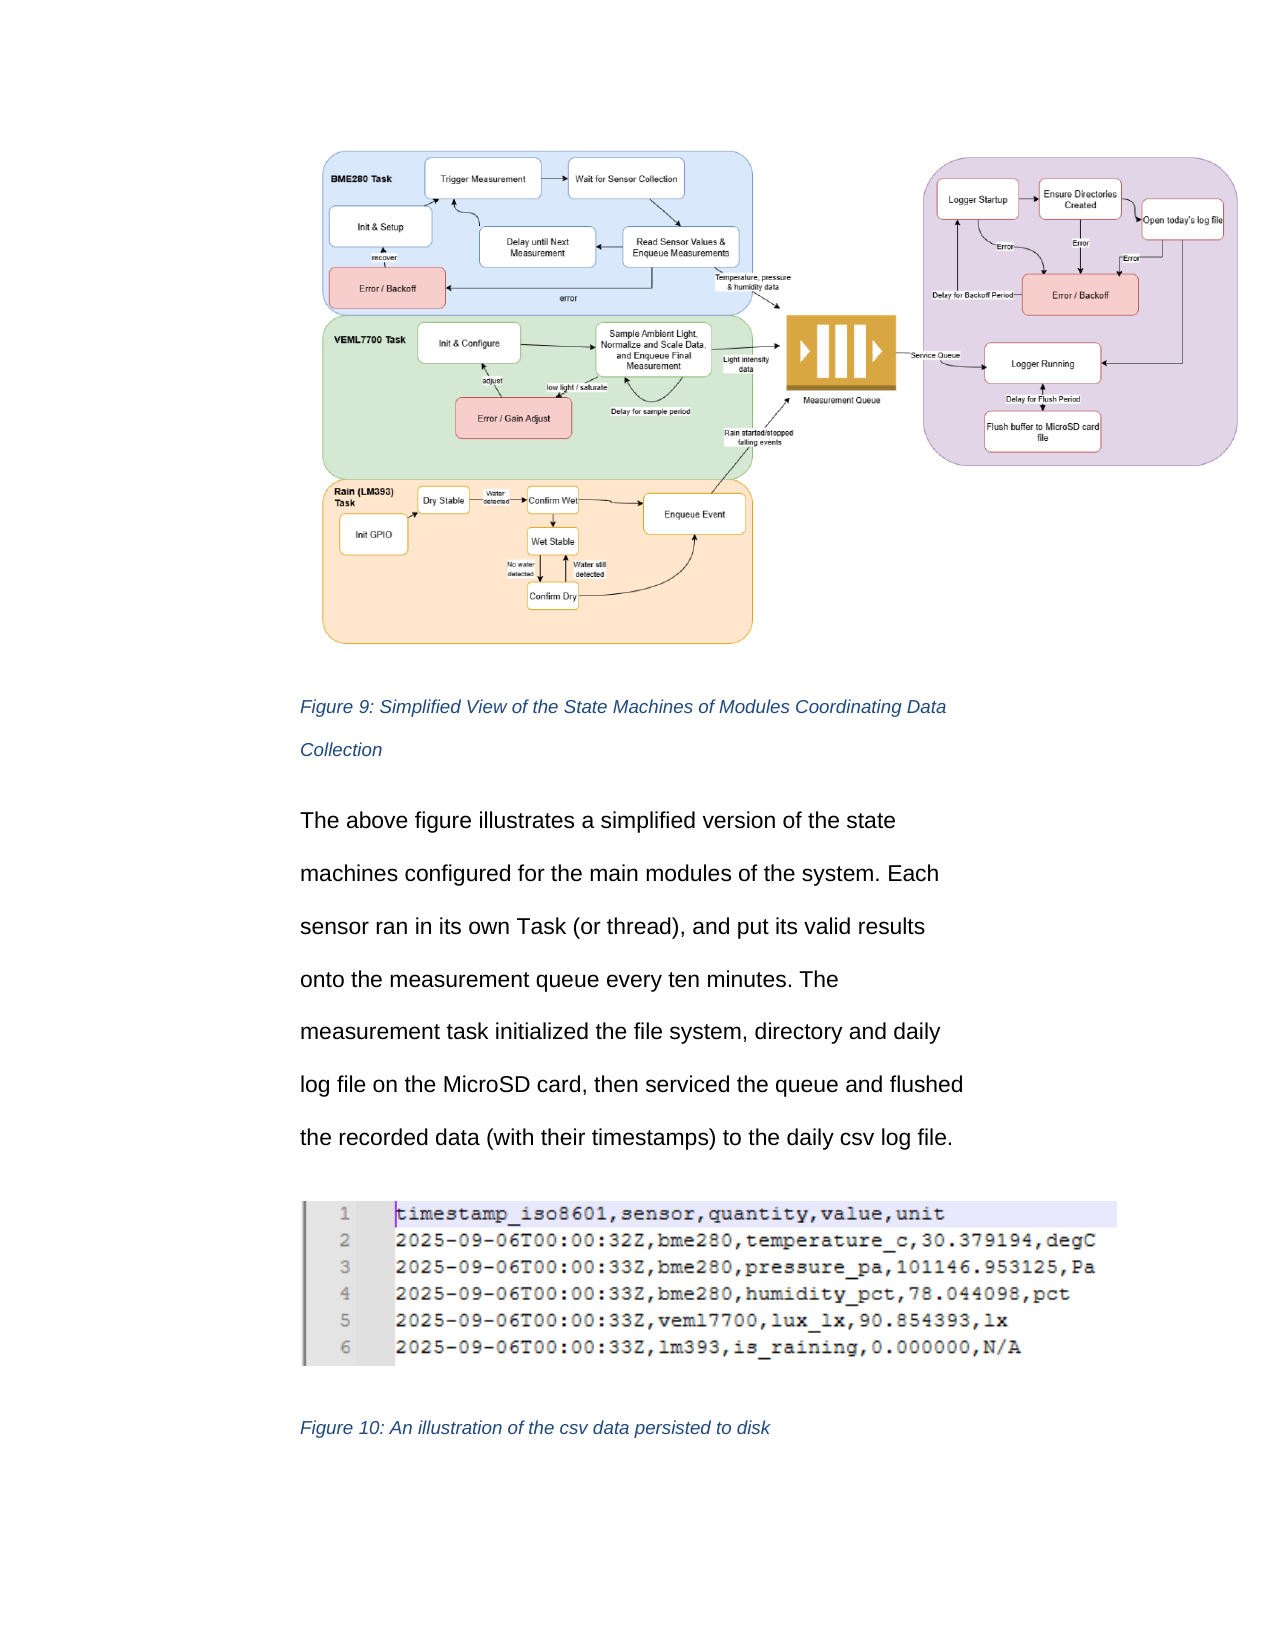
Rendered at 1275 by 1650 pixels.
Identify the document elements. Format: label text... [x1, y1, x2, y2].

text Figure 9: Simplified View of the State Machines of Modules Coordinating Data Collection [300, 696, 975, 761]
picture [300, 150, 1275, 645]
text The above figure illustrates a simplified version of the state machines configured for the main modules of the system. Each sensor ran in its own Task (or thread), and put its valid results onto the measurement queue every ten minutes. The measurement task initialized the file system, directory and daily log file on the MicroSD card, then serviced the queue and flushed the recorded data (with their timestamps) to the daily csv log file. [300, 807, 975, 1150]
picture [300, 1201, 1118, 1366]
text Figure 10: An illustration of the csv data persisted to disk [300, 1417, 975, 1438]
